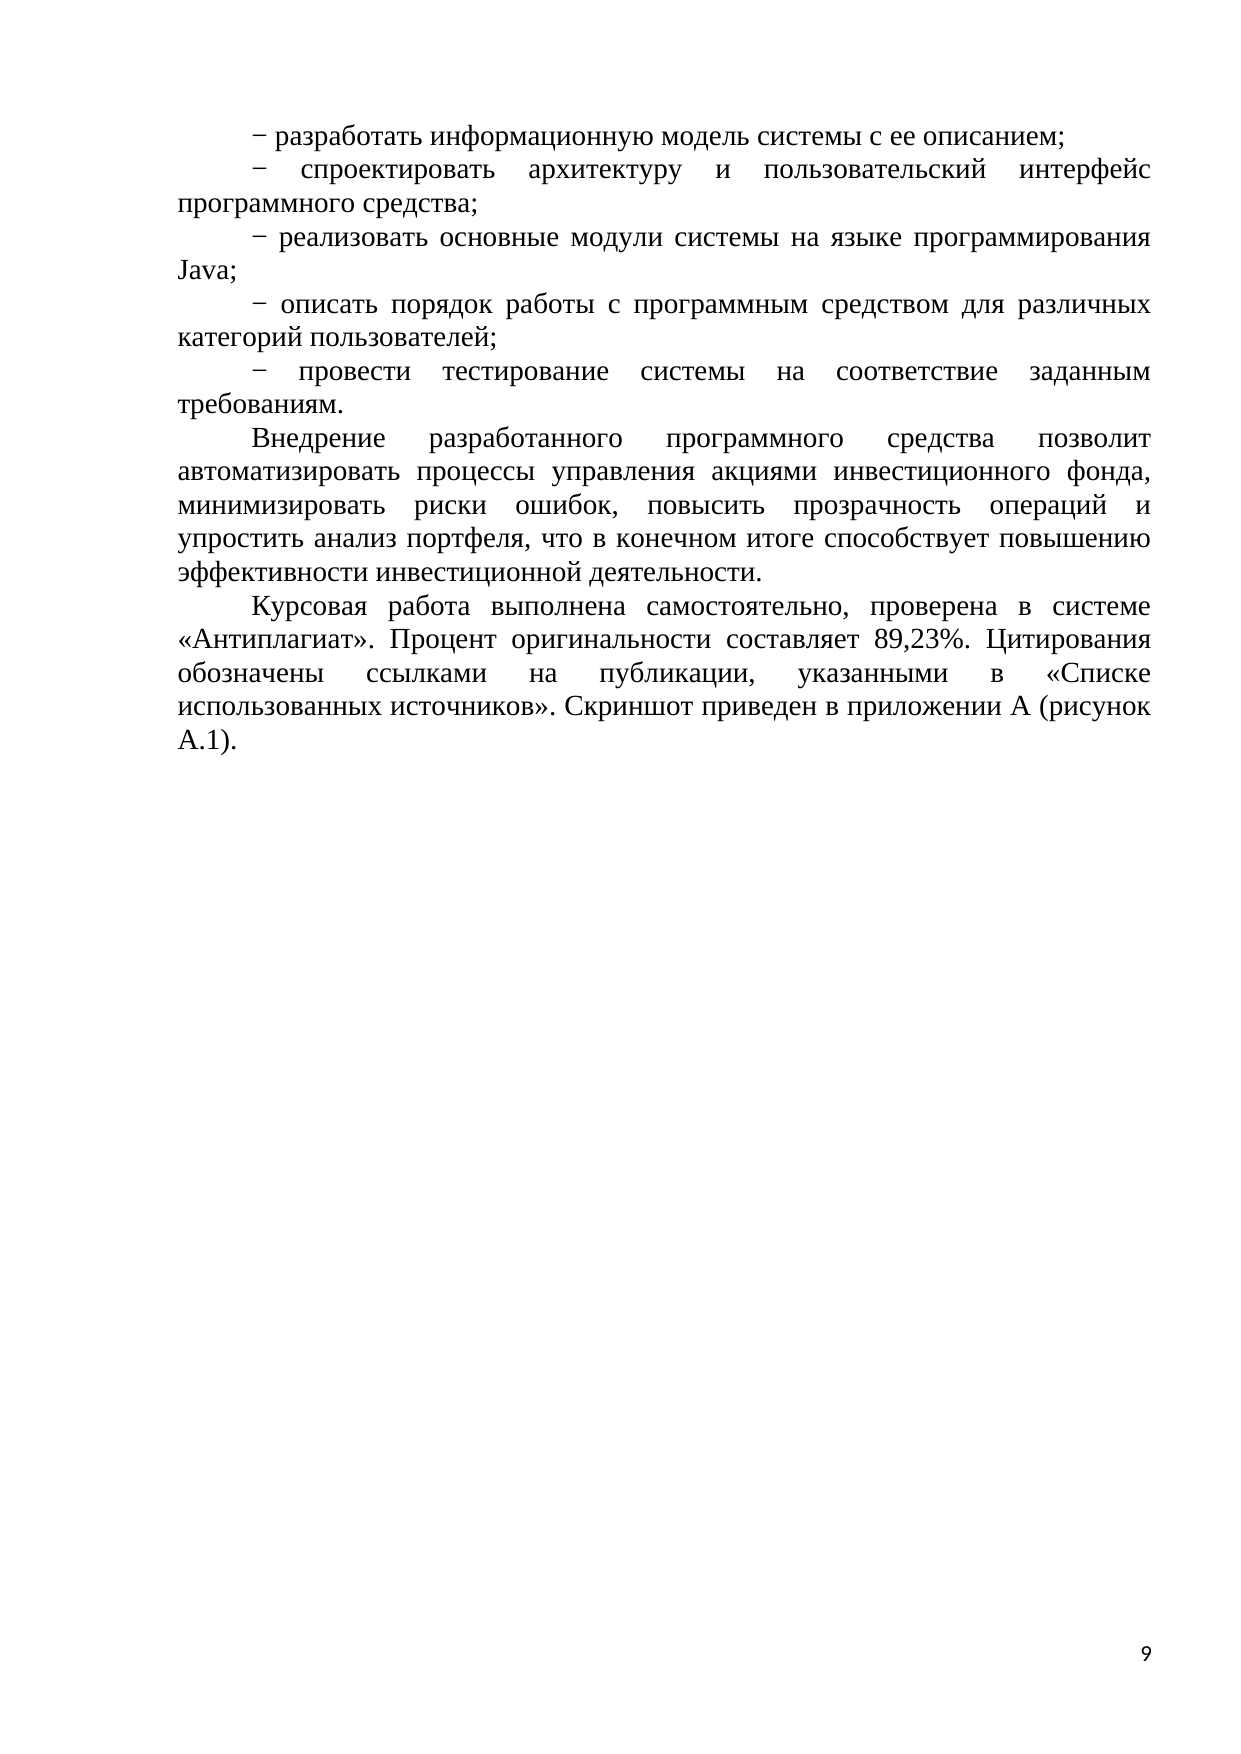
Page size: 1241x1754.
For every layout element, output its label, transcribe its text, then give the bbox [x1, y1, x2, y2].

text Курсовая работа выполнена самостоятельно, проверена в системе «Антиплагиат». Процент оригинальности составляет 89,23%. Цитирования обозначены ссылками на публикации, указанными в «Списке использованных источников». Скриншот приведен в приложении А (рисунок А.1). [177, 588, 1152, 755]
text − спроектировать архитектуру и пользовательский интерфейс программного средства; [177, 152, 1152, 219]
text Внедрение разработанного программного средства позволит автоматизировать процессы управления акциями инвестиционного фонда, минимизировать риски ошибок, повысить прозрачность операций и упростить анализ портфеля, что в конечном итоге способствует повышению эффективности инвестиционной деятельности. [177, 420, 1152, 588]
text − разработать информационную модель системы с ее описанием; [177, 118, 1152, 152]
text − описать порядок работы с программным средством для различных категорий пользователей; [177, 286, 1152, 353]
text − реализовать основные модули системы на языке программирования Java; [177, 219, 1152, 286]
text − провести тестирование системы на соответствие заданным требованиям. [177, 353, 1152, 420]
